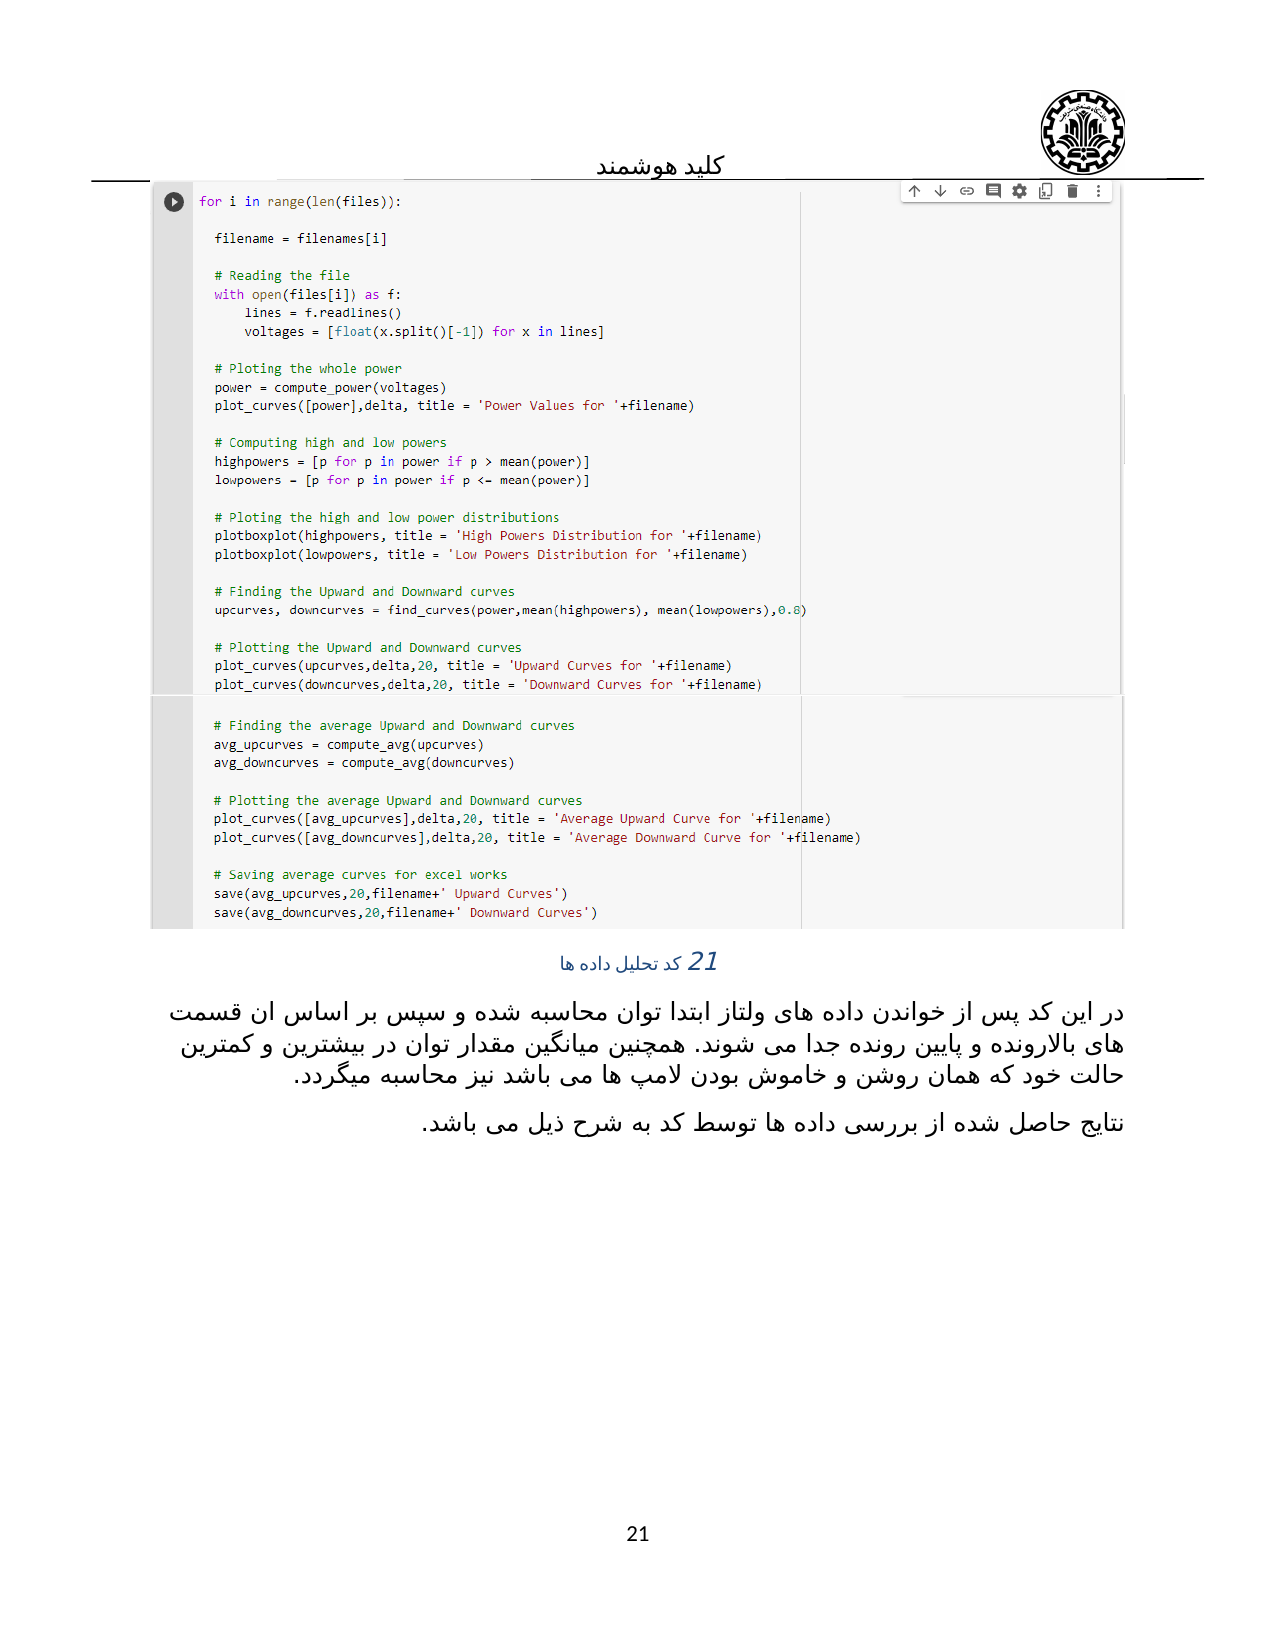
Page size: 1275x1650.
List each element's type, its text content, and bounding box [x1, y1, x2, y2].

picture [150, 180, 1125, 695]
text نتایج حاصل شده از بررسی داده ها توسط کد به شرح ذیل می باشد. [150, 1108, 1125, 1137]
picture [1040, 90, 1125, 175]
picture [150, 696, 1125, 929]
text در این کد پس از خواندن داده های ولتاز ابتدا توان محاسبه شده و سپس بر اساس ان قسمت های بالارونده و پایین رونده جدا می شوند. همچنین میانگین مقدار توان در بیشترین و کمترین حالت خود که همان روشن و خاموش بودن لامپ ها می باشد نیز محاسبه میگردد. [150, 997, 1125, 1089]
text 21 کد تحلیل داده ها [150, 947, 1125, 976]
